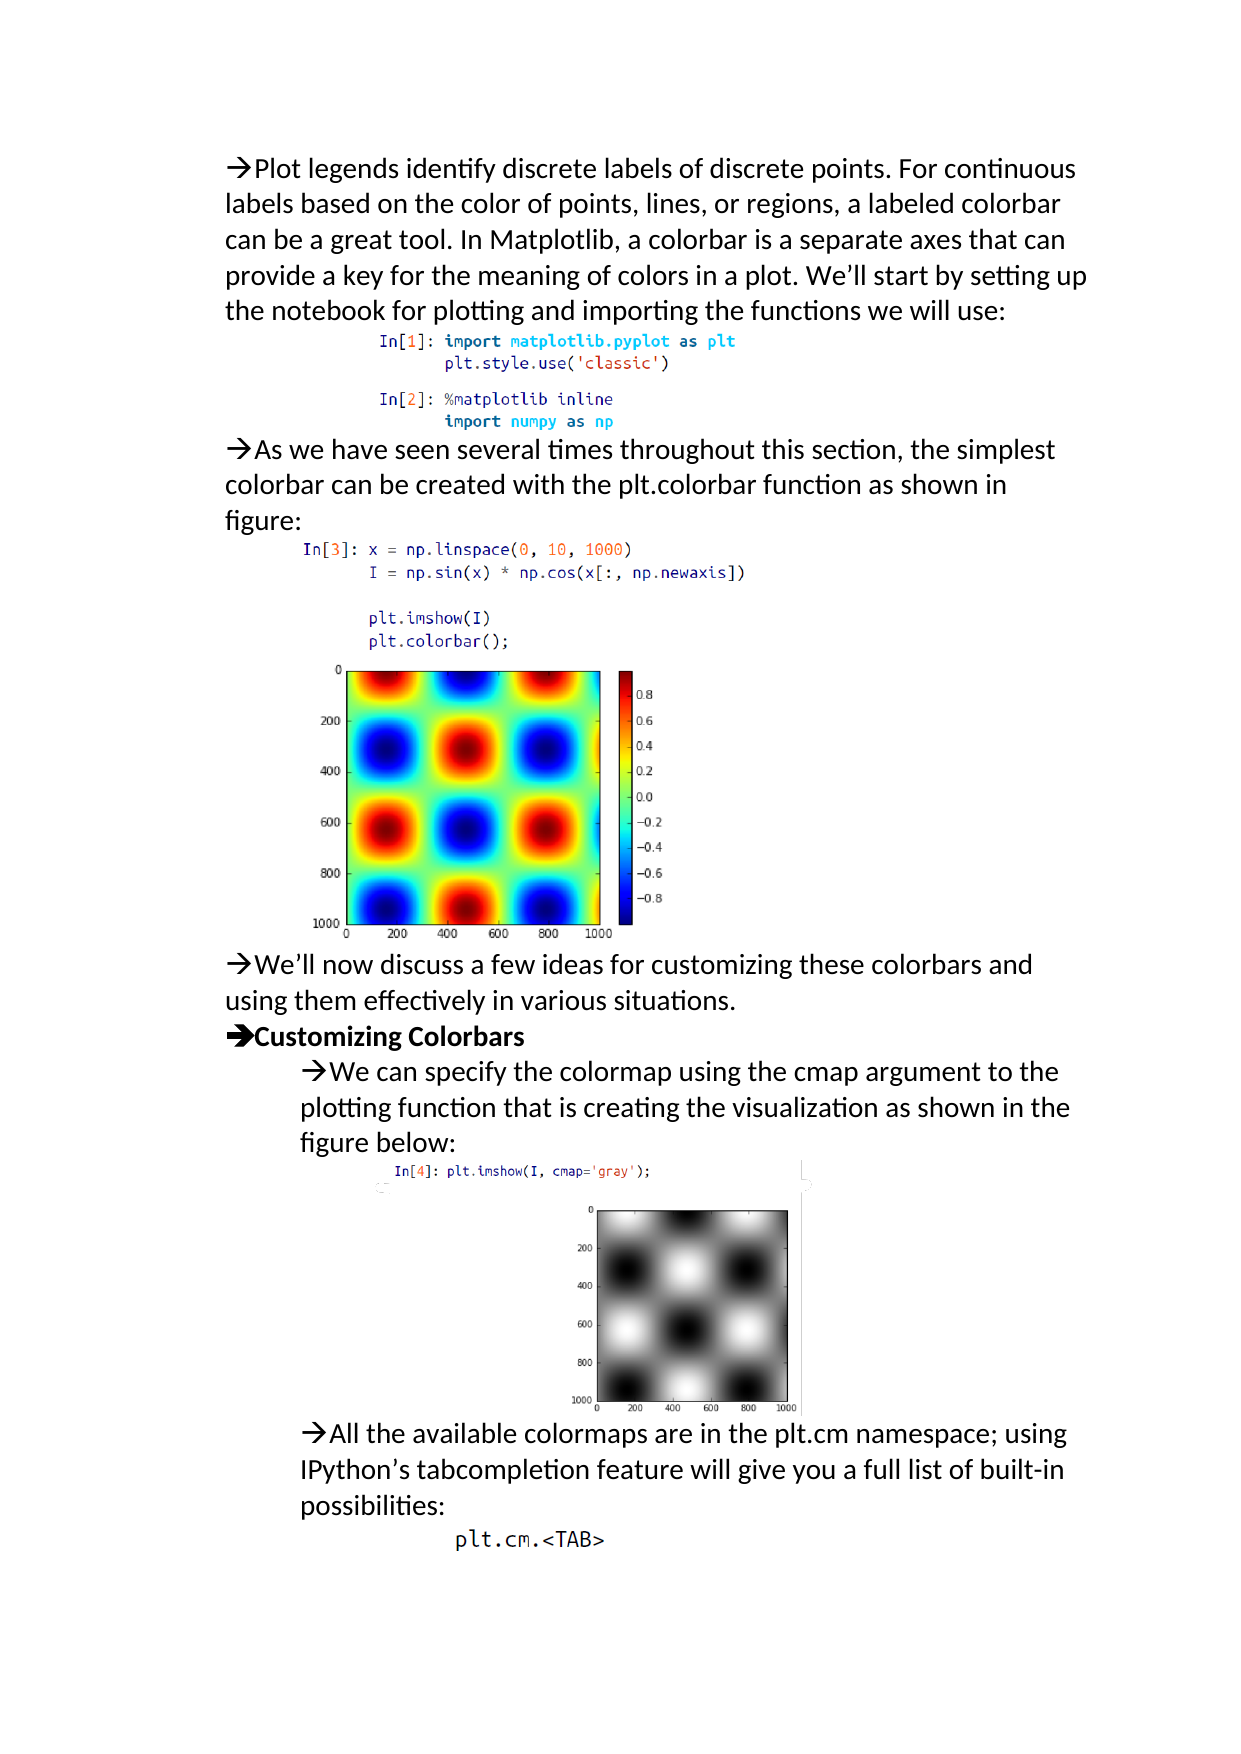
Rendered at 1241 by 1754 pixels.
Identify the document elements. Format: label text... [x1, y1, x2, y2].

text We can specify the colormap using the cmap argument to the plotting function that is creating the visualization as shown in the figure below: [300, 1053, 1090, 1160]
picture [300, 537, 745, 947]
text We’ll now discuss a few ideas for customizing these colorbars and using them effectively in various situations. [225, 946, 1090, 1018]
text As we have seen several times throughout this section, the simplest colorbar can be created with the plt.colorbar function as shown in figure: [225, 431, 1090, 538]
text Customizing Colorbars [225, 1018, 1090, 1053]
picture [450, 1522, 607, 1554]
text Plot legends identify discrete labels of discrete points. For continuous labels based on the color of points, lines, or regions, a labeled colorbar can be a great tool. In Matplotlib, a colorbar is a separate axes that can provide a key for the meaning of colors in a plot. We’ll start by setting up the notebook for plotting and importing the functions we will use: [225, 150, 1090, 328]
picture [375, 1160, 813, 1416]
picture [375, 328, 737, 431]
text All the available colormaps are in the plt.cm namespace; using IPython’s tabcompletion feature will give you a full list of built-in possibilities: [300, 1416, 1090, 1522]
